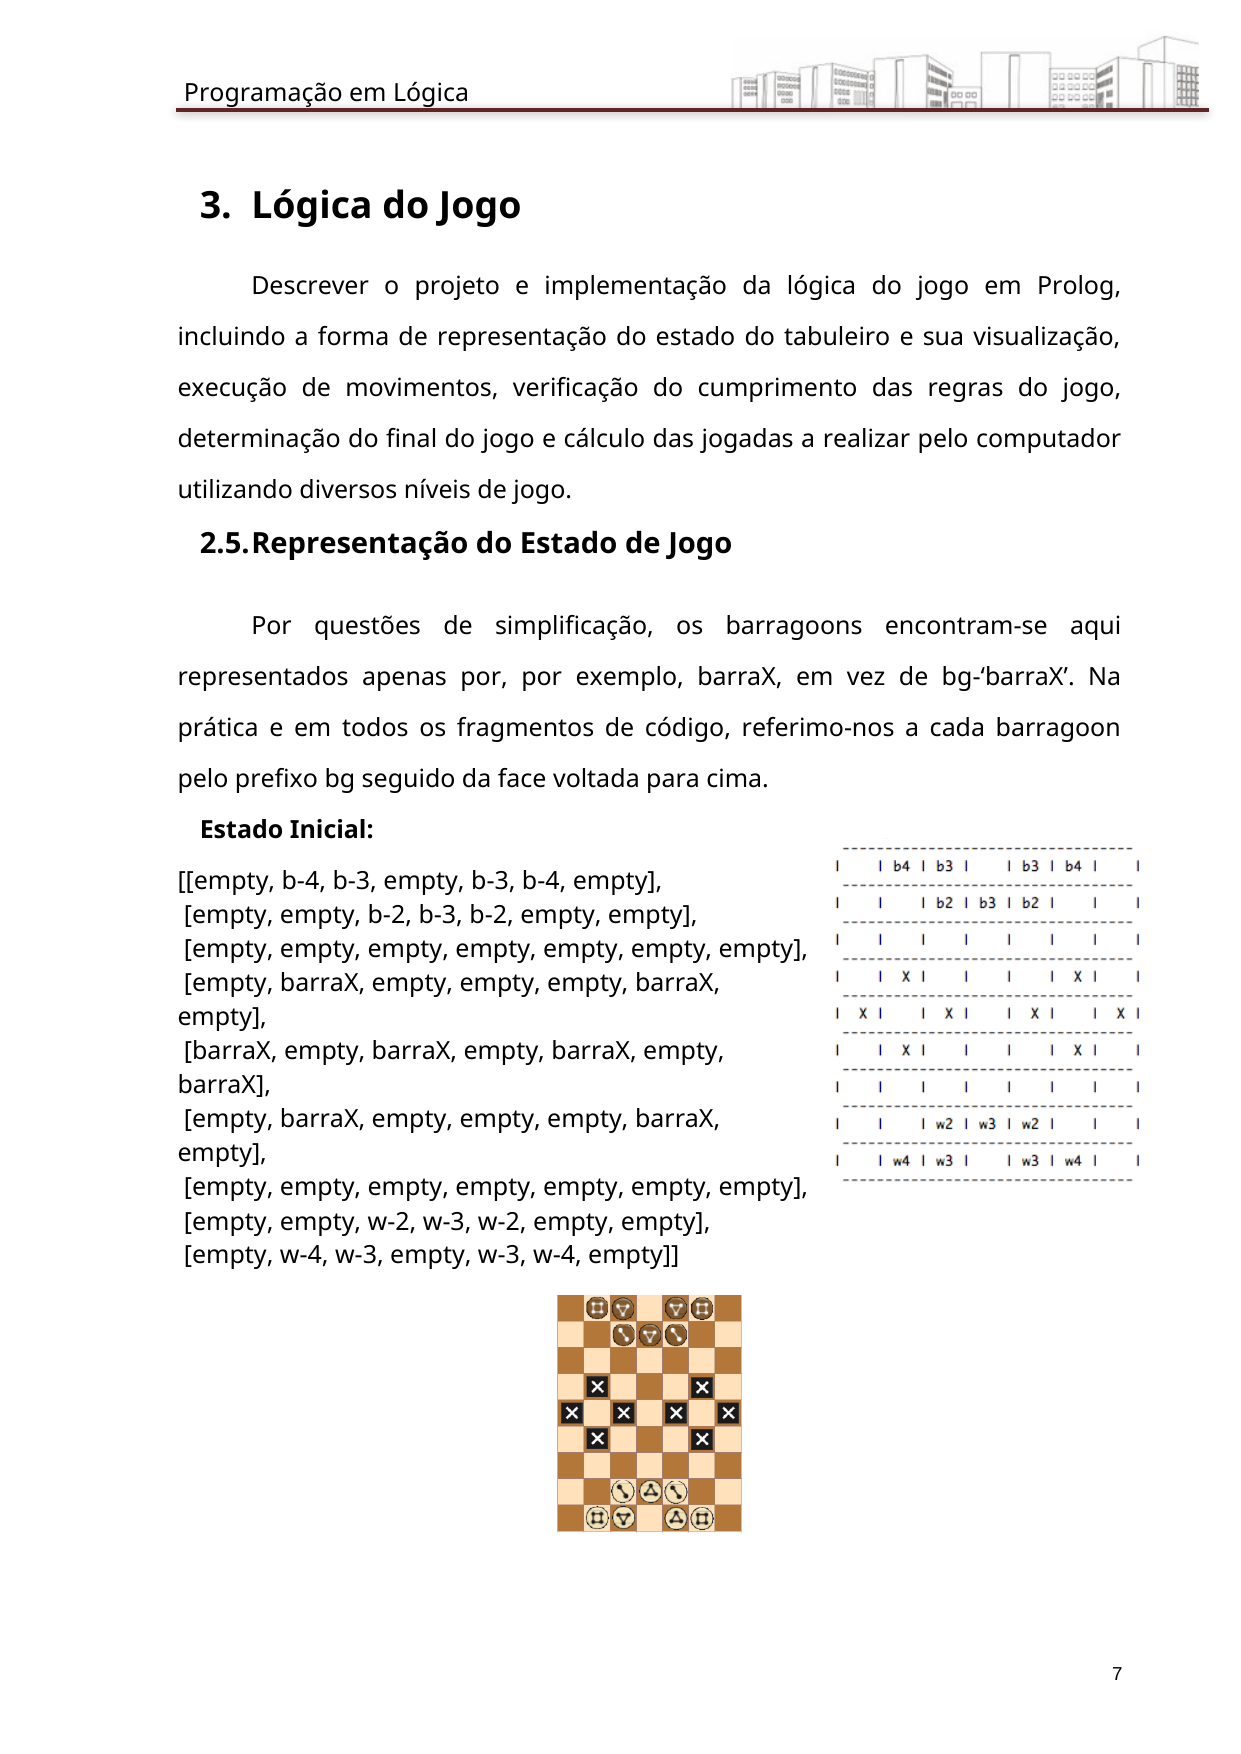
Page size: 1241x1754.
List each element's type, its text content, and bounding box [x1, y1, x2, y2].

text [empty, w-4, w-3, empty, w-3, w-4, empty]] [177, 1237, 1122, 1271]
text Por questões de simplificação, os barragoons encontram-se aqui representados apenas por, por exemplo, barraX, em vez de bg-‘barraX’. Na prática e em todos os fragmentos de código, referimo-nos a cada barragoon pelo prefixo bg seguido da face voltada para cima. [177, 607, 1122, 794]
text [empty, barraX, empty, empty, empty, barraX, empty], [177, 965, 832, 1033]
text [empty, empty, empty, empty, empty, empty, empty], [177, 1169, 1122, 1203]
text [[empty, b-4, b-3, empty, b-3, b-4, empty], [177, 862, 832, 897]
subtitle Representação do Estado de Jogo [162, 523, 1122, 562]
text [empty, barraX, empty, empty, empty, barraX, empty], [177, 1101, 832, 1169]
picture [557, 1295, 743, 1533]
text Estado Inicial: [162, 811, 1122, 846]
text [barraX, empty, barraX, empty, barraX, empty, barraX], [177, 1033, 832, 1101]
text [empty, empty, w-2, w-3, w-2, empty, empty], [177, 1203, 1122, 1237]
text [empty, empty, b-2, b-3, b-2, empty, empty], [177, 897, 832, 931]
picture [729, 31, 1199, 108]
text Descrever o projeto e implementação da lógica do jogo em Prolog, incluindo a forma de representação do estado do tabuleiro e sua visualização, execução de movimentos, verificação do cumprimento das regras do jogo, determinação do final do jogo e cálculo das jogadas a realizar pelo computador utilizando diversos níveis de jogo. [177, 268, 1122, 506]
text [empty, empty, empty, empty, empty, empty, empty], [177, 931, 832, 965]
subtitle Lógica do Jogo [162, 178, 1122, 229]
picture [832, 838, 1148, 1194]
